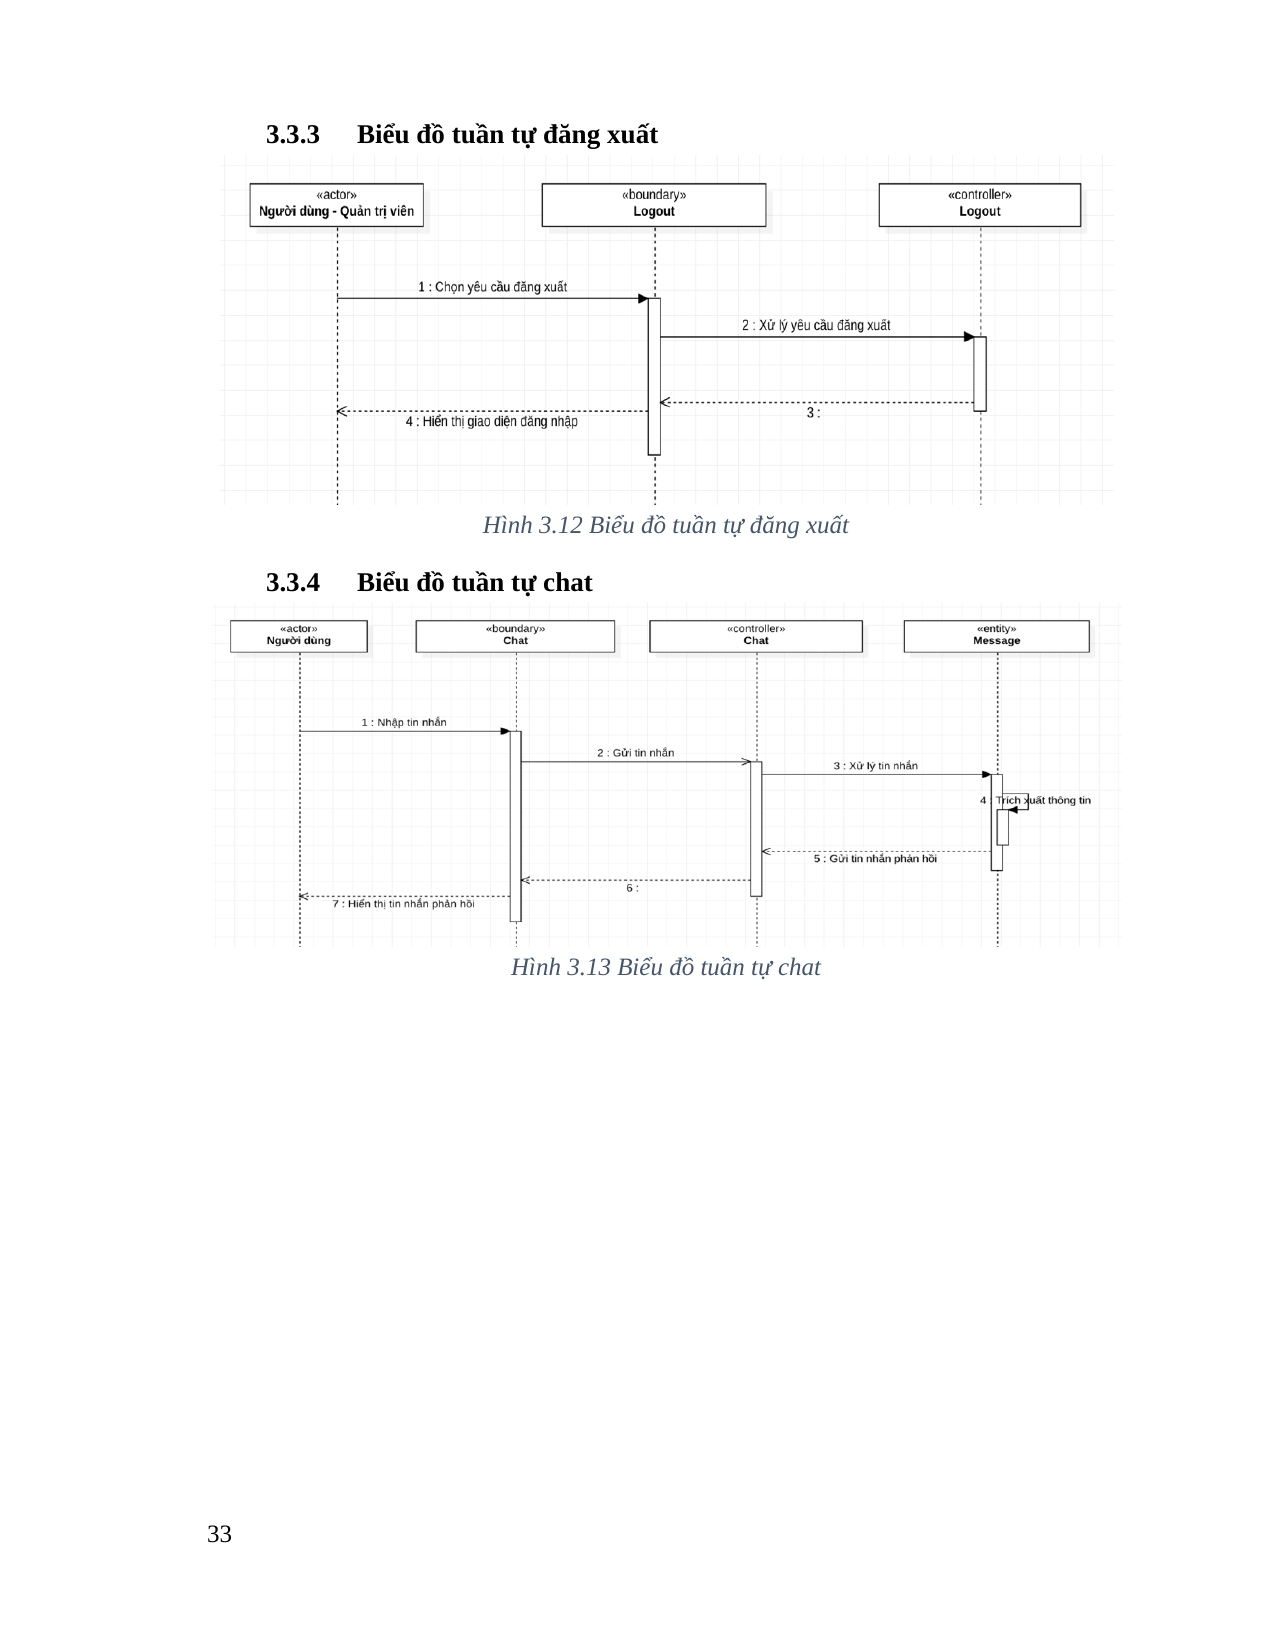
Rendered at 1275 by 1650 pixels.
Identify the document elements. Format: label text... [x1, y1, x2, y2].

picture [220, 155, 1115, 505]
subtitle Biểu đồ tuần tự đăng xuất [266, 118, 1127, 149]
subtitle Biểu đồ tuần tự chat [266, 566, 1127, 597]
picture [212, 603, 1122, 947]
